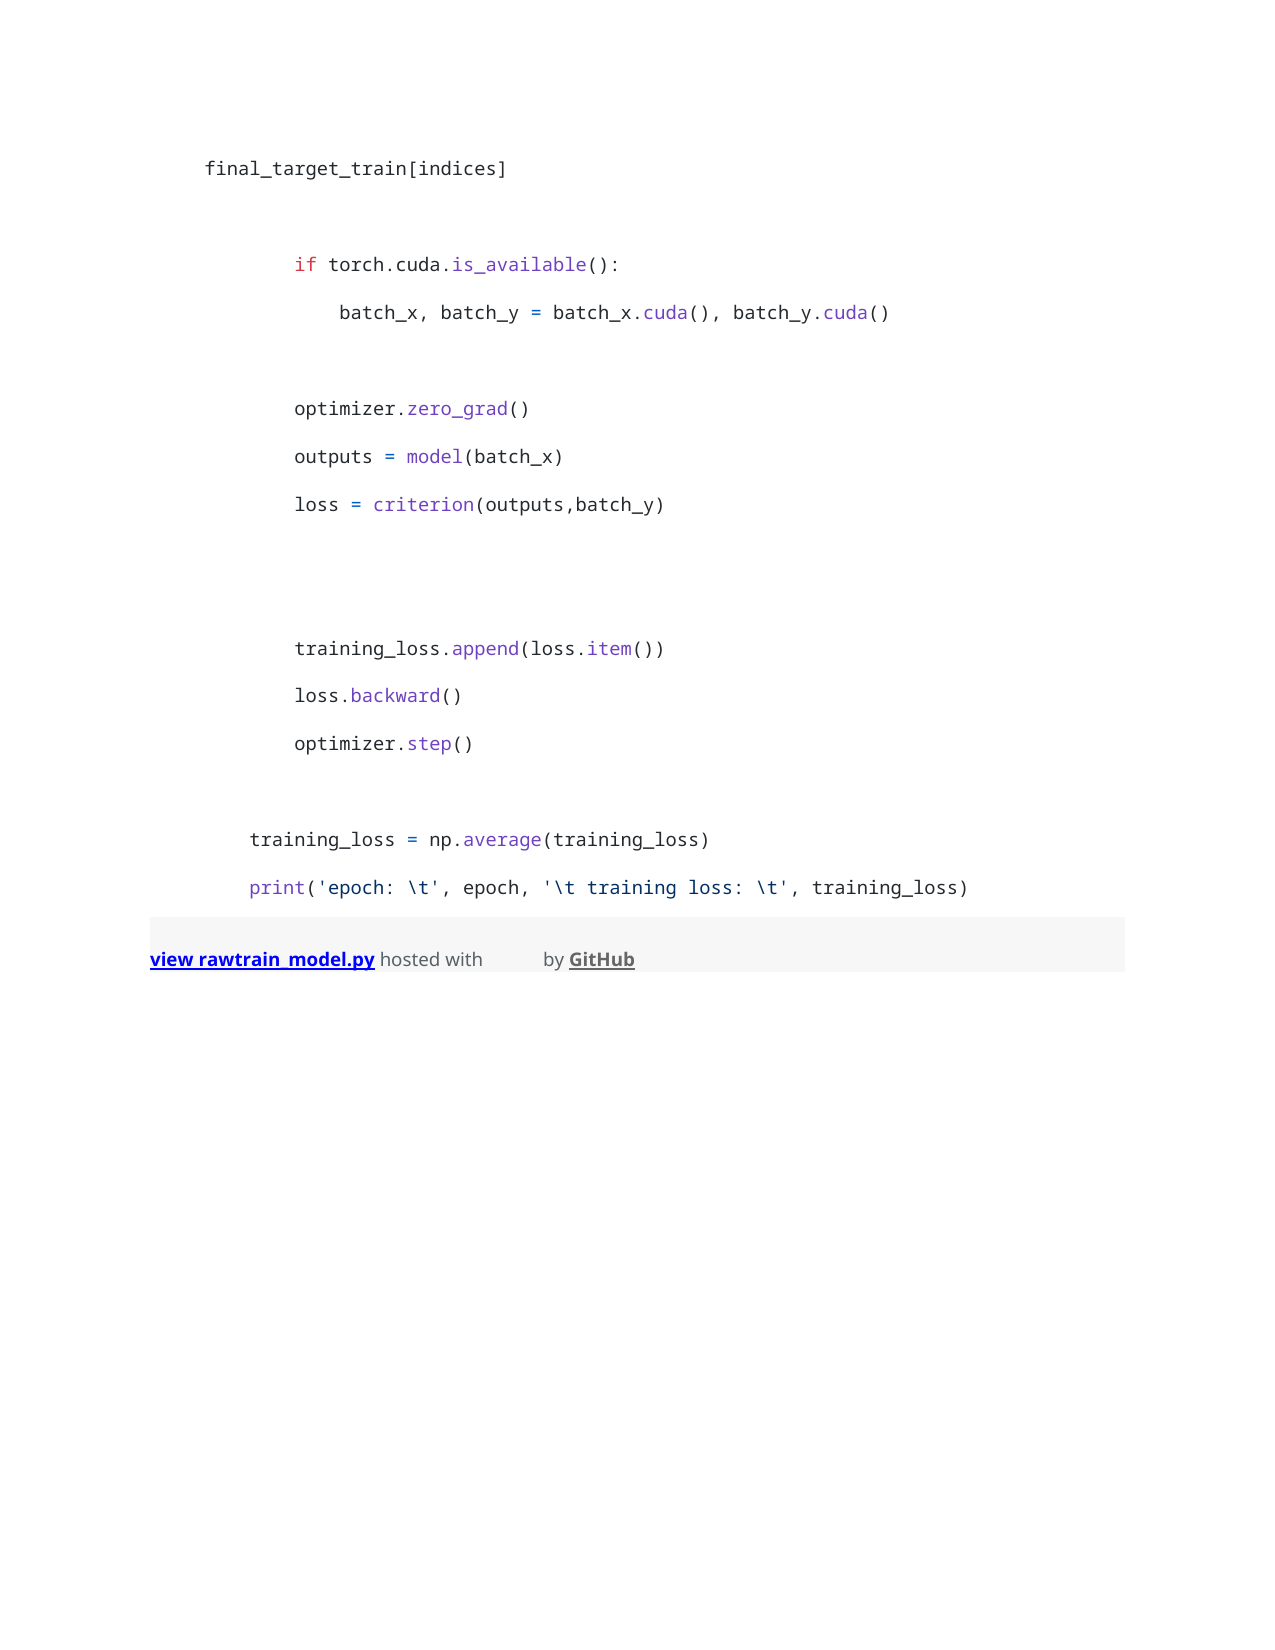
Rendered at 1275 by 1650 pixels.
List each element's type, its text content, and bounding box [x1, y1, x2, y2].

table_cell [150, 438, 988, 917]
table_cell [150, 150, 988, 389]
text view rawtrain_model.py hosted with by GitHub [150, 917, 1125, 972]
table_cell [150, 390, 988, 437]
